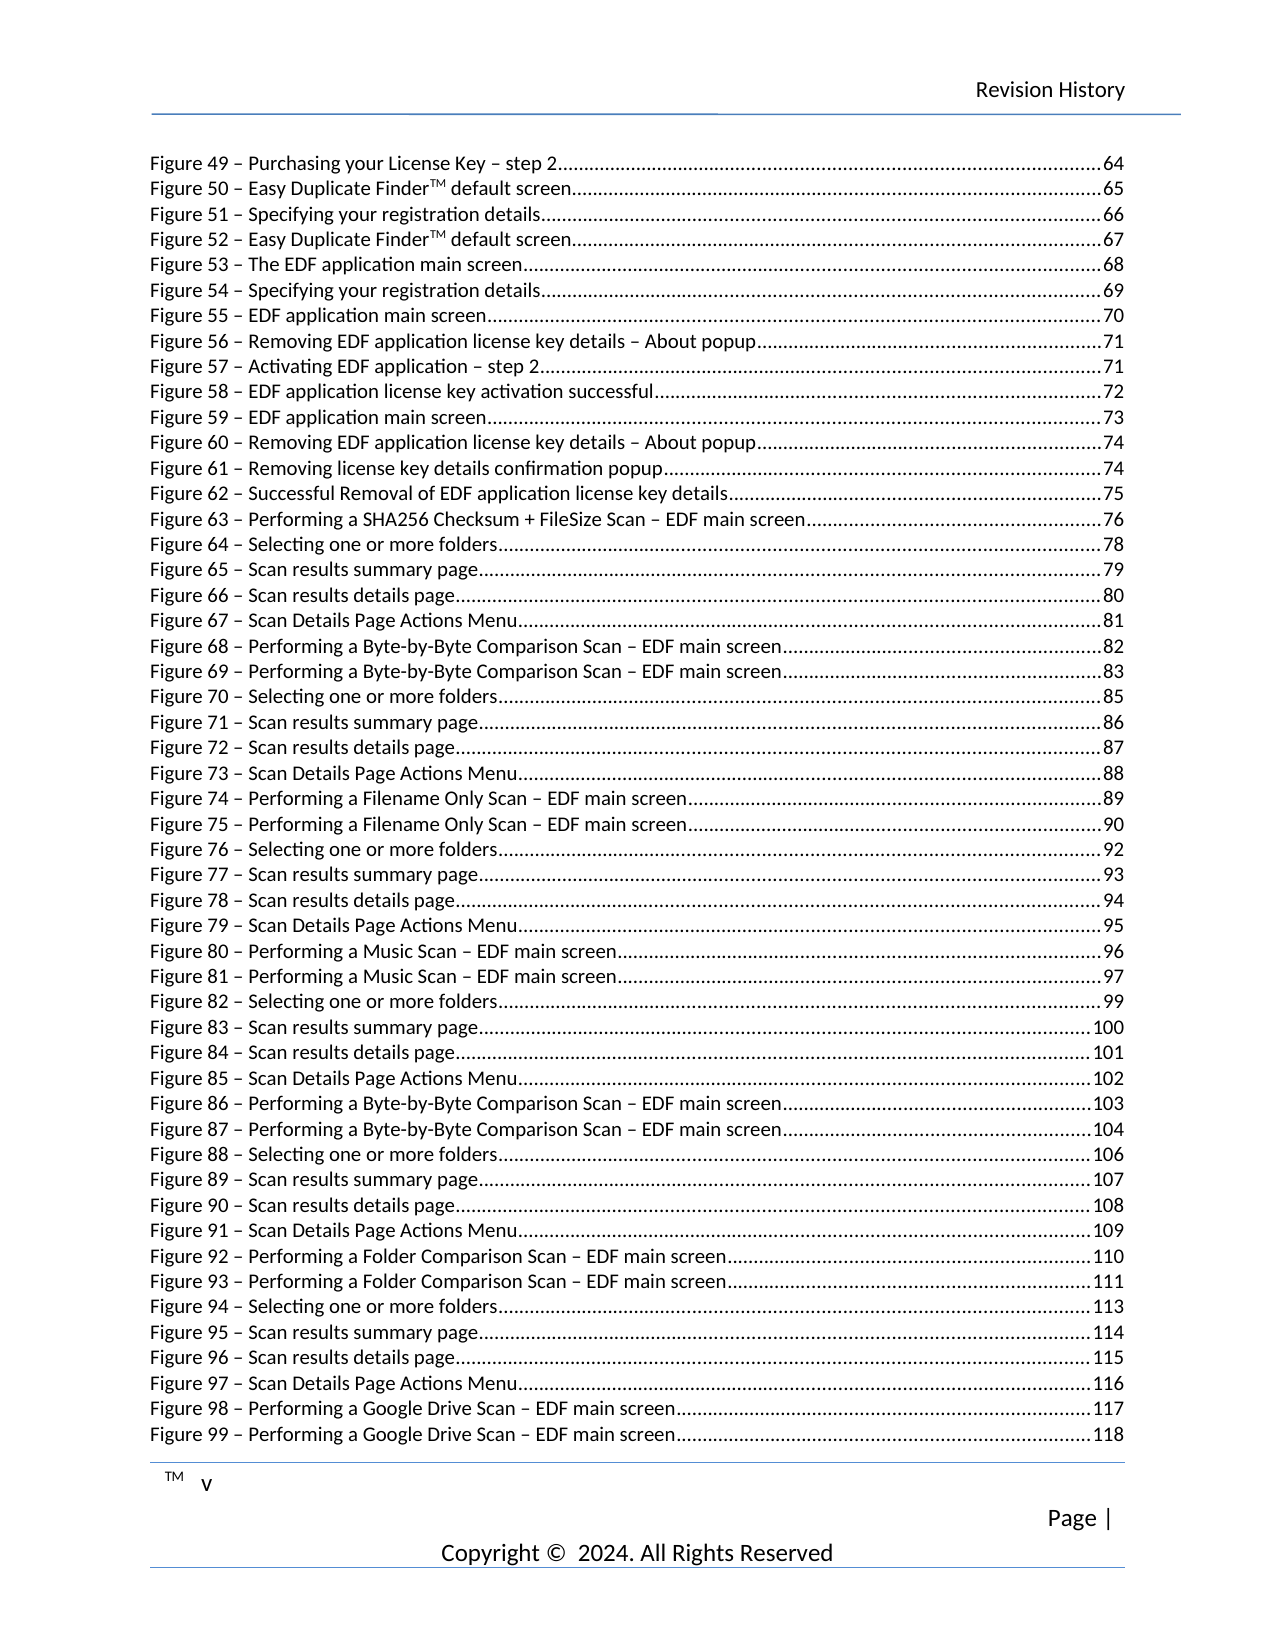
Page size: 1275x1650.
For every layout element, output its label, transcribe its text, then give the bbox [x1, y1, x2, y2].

text Figure 71 – Scan results summary page 86 [150, 709, 1125, 734]
text Figure 73 – Scan Details Page Actions Menu 88 [150, 760, 1125, 785]
text Figure 60 – Removing EDF application license key details – About popup 74 [150, 429, 1125, 455]
text Figure 91 – Scan Details Page Actions Menu 109 [150, 1217, 1125, 1243]
text Figure 79 – Scan Details Page Actions Menu 95 [150, 912, 1125, 938]
text Figure 52 – Easy Duplicate FinderTM default screen 67 [150, 226, 1125, 252]
text Figure 53 – The EDF application main screen 68 [150, 252, 1125, 277]
text Figure 86 – Performing a Byte-by-Byte Comparison Scan – EDF main screen 103 [150, 1090, 1125, 1116]
text Figure 74 – Performing a Filename Only Scan – EDF main screen 89 [150, 785, 1125, 811]
text Figure 70 – Selecting one or more folders 85 [150, 684, 1125, 709]
text Figure 87 – Performing a Byte-by-Byte Comparison Scan – EDF main screen 104 [150, 1116, 1125, 1141]
text Figure 81 – Performing a Music Scan – EDF main screen 97 [150, 963, 1125, 989]
text Figure 76 – Selecting one or more folders 92 [150, 836, 1125, 862]
text Figure 59 – EDF application main screen 73 [150, 404, 1125, 429]
text Figure 61 – Removing license key details confirmation popup 74 [150, 455, 1125, 480]
text Figure 78 – Scan results details page 94 [150, 887, 1125, 912]
text Figure 85 – Scan Details Page Actions Menu 102 [150, 1065, 1125, 1090]
text Figure 97 – Scan Details Page Actions Menu 116 [150, 1370, 1125, 1395]
text Figure 96 – Scan results details page 115 [150, 1344, 1125, 1370]
text Figure 69 – Performing a Byte-by-Byte Comparison Scan – EDF main screen 83 [150, 658, 1125, 684]
text Figure 54 – Specifying your registration details 69 [150, 277, 1125, 302]
text Figure 98 – Performing a Google Drive Scan – EDF main screen 117 [150, 1395, 1125, 1421]
text Figure 82 – Selecting one or more folders 99 [150, 989, 1125, 1014]
text Figure 63 – Performing a SHA256 Checksum + FileSize Scan – EDF main screen 76 [150, 506, 1125, 531]
text Figure 50 – Easy Duplicate FinderTM default screen 65 [150, 175, 1125, 201]
text Figure 77 – Scan results summary page 93 [150, 862, 1125, 887]
text Figure 51 – Specifying your registration details 66 [150, 201, 1125, 226]
text Figure 84 – Scan results details page 101 [150, 1039, 1125, 1065]
text Figure 93 – Performing a Folder Comparison Scan – EDF main screen 111 [150, 1268, 1125, 1294]
text Figure 89 – Scan results summary page 107 [150, 1167, 1125, 1192]
text Figure 83 – Scan results summary page 100 [150, 1014, 1125, 1039]
text Figure 66 – Scan results details page 80 [150, 582, 1125, 607]
text Figure 68 – Performing a Byte-by-Byte Comparison Scan – EDF main screen 82 [150, 633, 1125, 658]
text Figure 58 – EDF application license key activation successful 72 [150, 379, 1125, 404]
text Figure 62 – Successful Removal of EDF application license key details 75 [150, 480, 1125, 506]
text Figure 49 – Purchasing your License Key – step 2 64 [150, 150, 1125, 175]
text Figure 92 – Performing a Folder Comparison Scan – EDF main screen 110 [150, 1243, 1125, 1268]
text Figure 90 – Scan results details page 108 [150, 1192, 1125, 1217]
text Figure 55 – EDF application main screen 70 [150, 302, 1125, 328]
text Figure 57 – Activating EDF application – step 2 71 [150, 353, 1125, 379]
text Figure 94 – Selecting one or more folders 113 [150, 1294, 1125, 1319]
text Figure 88 – Selecting one or more folders 106 [150, 1141, 1125, 1167]
text Figure 65 – Scan results summary page 79 [150, 557, 1125, 582]
text Figure 64 – Selecting one or more folders 78 [150, 531, 1125, 557]
text Figure 56 – Removing EDF application license key details – About popup 71 [150, 328, 1125, 353]
text Figure 80 – Performing a Music Scan – EDF main screen 96 [150, 938, 1125, 963]
text Figure 75 – Performing a Filename Only Scan – EDF main screen 90 [150, 811, 1125, 836]
text Figure 95 – Scan results summary page 114 [150, 1319, 1125, 1344]
text Figure 99 – Performing a Google Drive Scan – EDF main screen 118 [150, 1421, 1125, 1446]
text Figure 72 – Scan results details page 87 [150, 734, 1125, 760]
text Figure 67 – Scan Details Page Actions Menu 81 [150, 607, 1125, 633]
